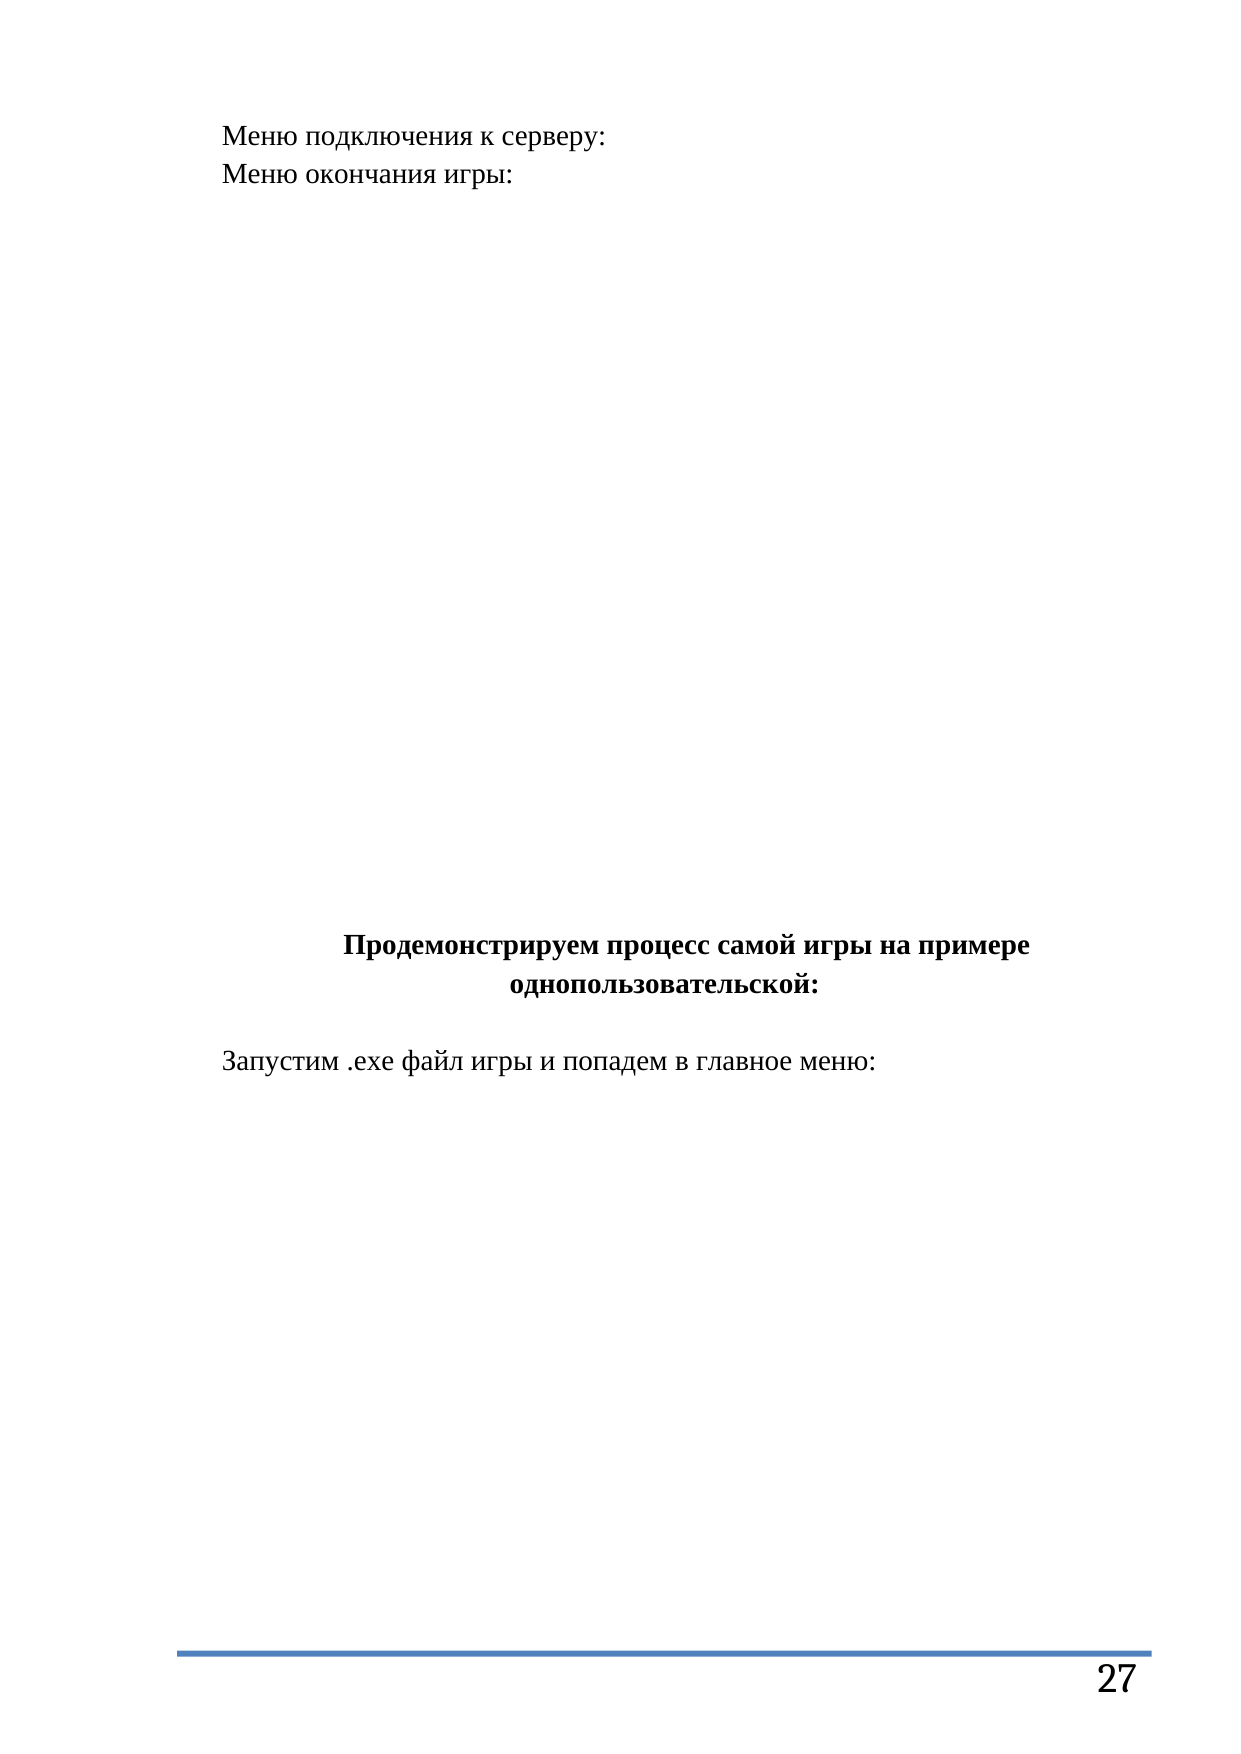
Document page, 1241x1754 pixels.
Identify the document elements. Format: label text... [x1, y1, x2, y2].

text Продемонстрируем процесс самой игры на примере однопользовательской: [177, 927, 1152, 999]
text Запустим .exe файл игры и попадем в главное меню: [177, 1043, 1152, 1077]
text Меню окончания игры: [177, 157, 1152, 190]
text Меню подключения к серверу: [177, 118, 1152, 152]
